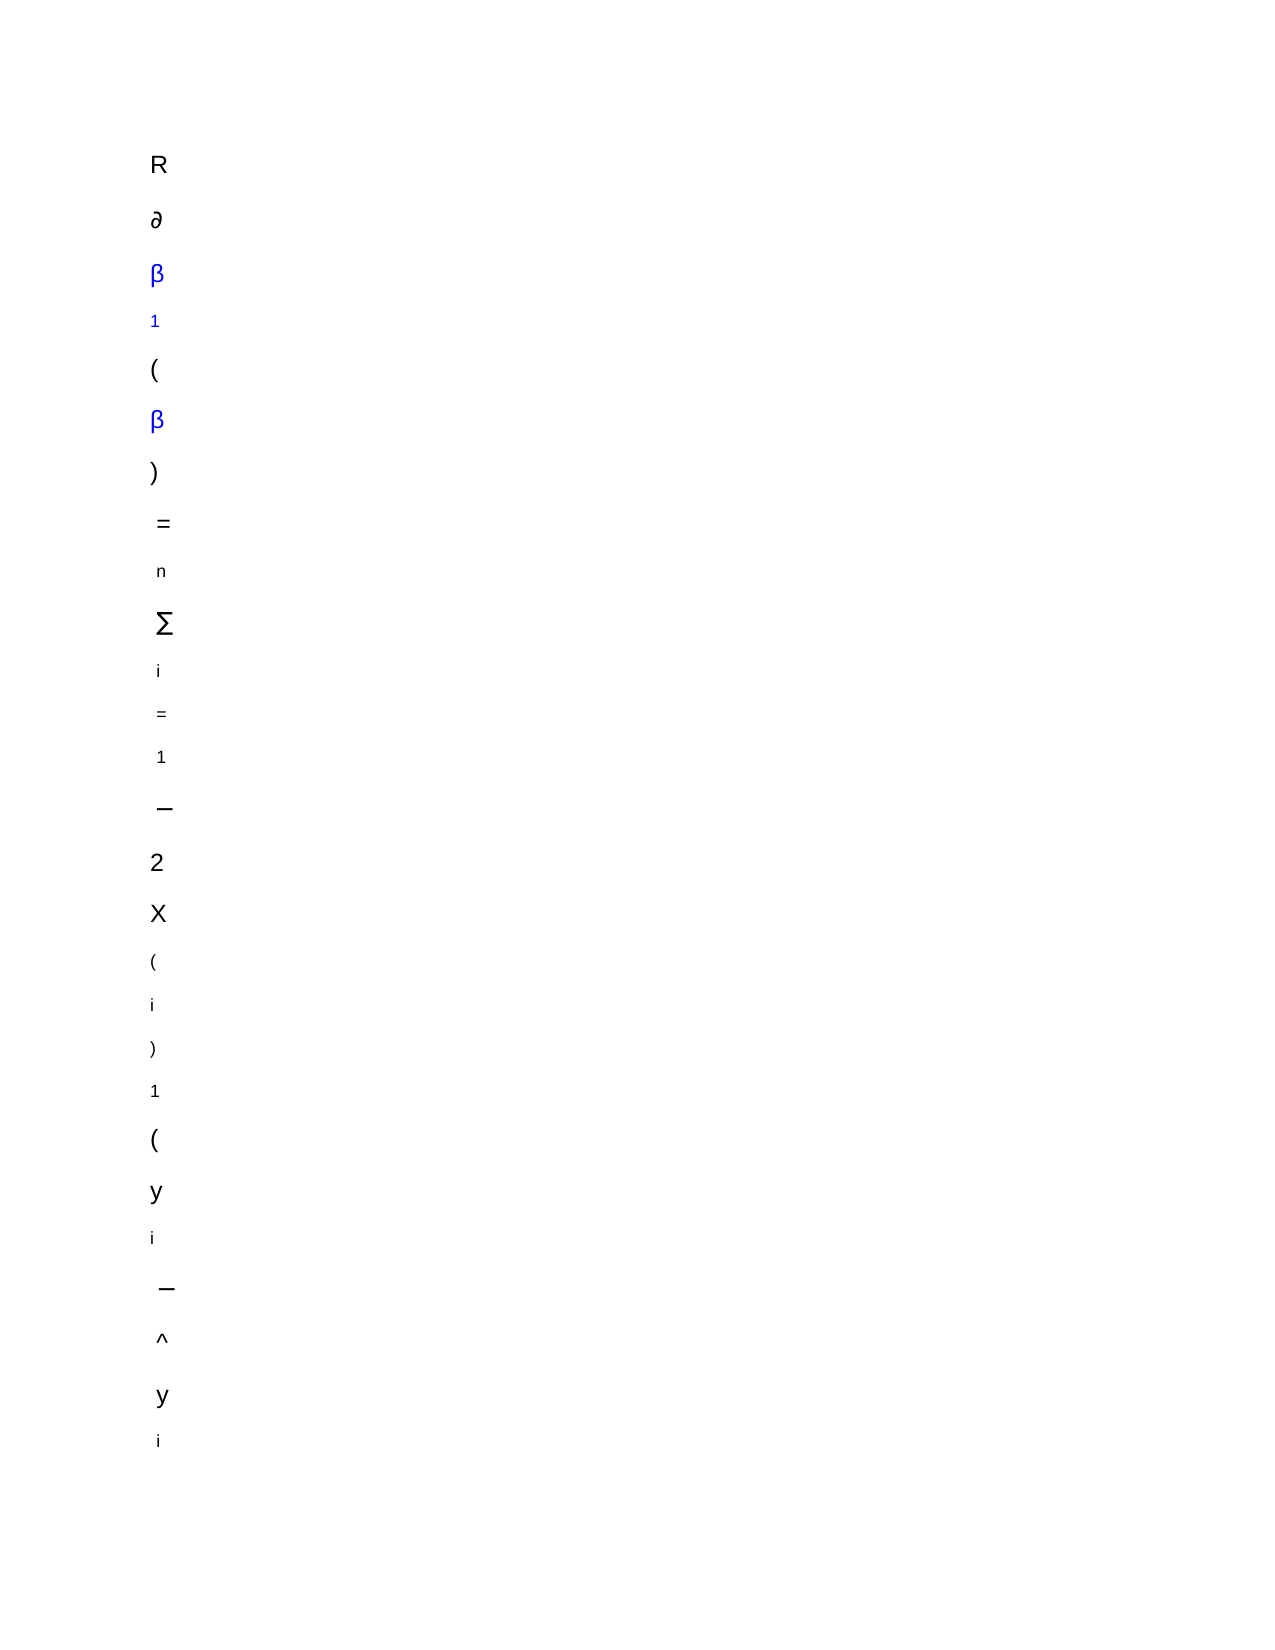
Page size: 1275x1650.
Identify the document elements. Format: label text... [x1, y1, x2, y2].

text = [156, 704, 1125, 724]
text y [156, 1379, 1125, 1408]
text y [150, 1176, 1125, 1205]
text 1 [156, 747, 1125, 768]
text i [156, 661, 1125, 681]
text X [150, 899, 1125, 928]
text i [156, 1431, 1125, 1452]
text = [156, 509, 1125, 537]
text ( [150, 951, 1125, 971]
text R [150, 150, 1125, 179]
text ( [150, 1124, 1125, 1153]
text ∂ [150, 202, 1125, 236]
text − [156, 1271, 1125, 1305]
text β [150, 259, 1125, 287]
text ∑ [156, 604, 1125, 638]
text i [150, 994, 1125, 1015]
text ^ [156, 1328, 1125, 1357]
text n [156, 560, 1125, 581]
text β [150, 405, 1125, 434]
text 1 [150, 1081, 1125, 1101]
text i [150, 1228, 1125, 1248]
text − [154, 791, 1125, 825]
text ( [150, 354, 1125, 382]
text 1 [150, 310, 1125, 331]
text 2 [150, 848, 1125, 876]
text ) [150, 457, 1125, 486]
text ) [150, 1038, 1125, 1058]
